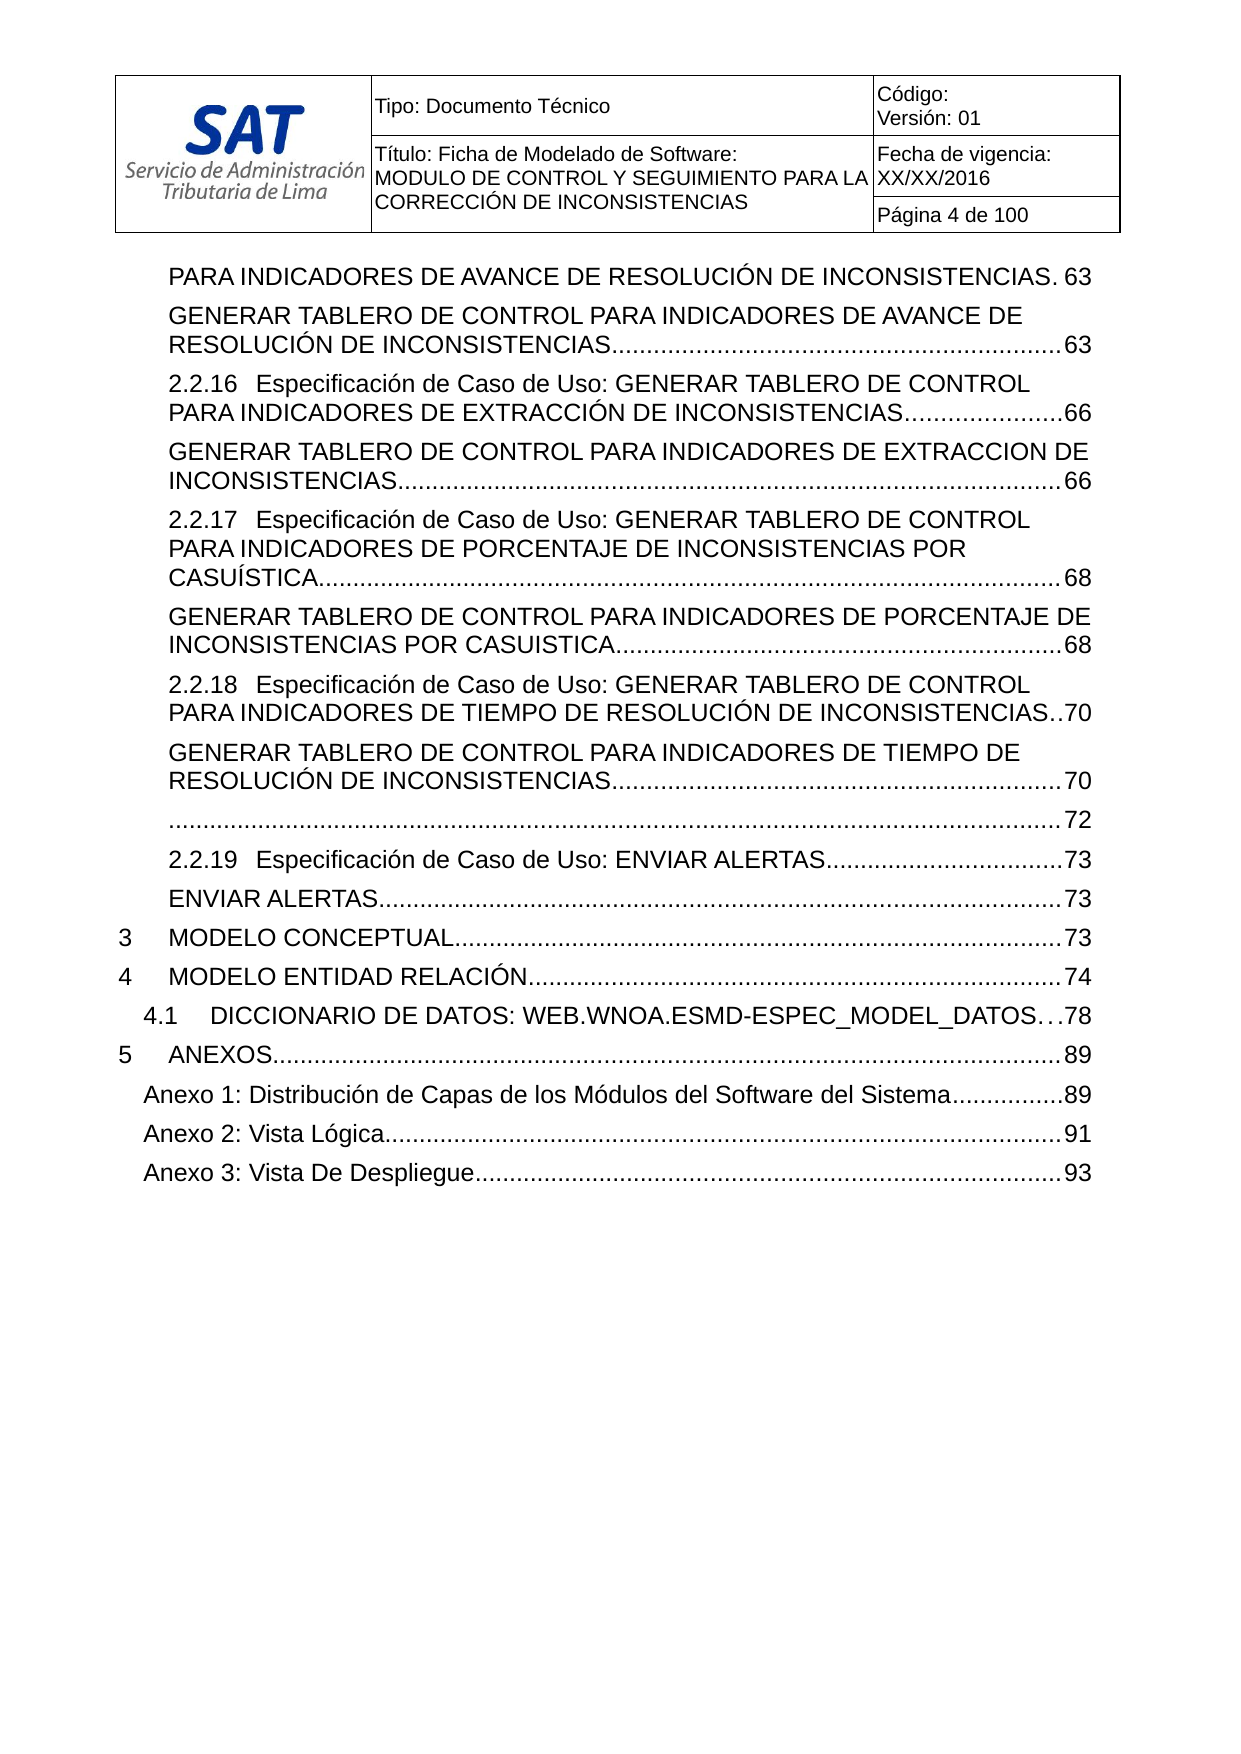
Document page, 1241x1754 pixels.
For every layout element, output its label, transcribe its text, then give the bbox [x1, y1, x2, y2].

text 2.2.19 Especificación de Caso de Uso: ENVIAR ALERTAS 73 [168, 844, 1093, 873]
text 2.2.15 Especificación de Caso de Uso: GENERAR TABLERO DE CONTROL PARA INDICADORES DE AVANCE DE RESOLUCIÓN DE INCONSISTENCIAS 63 [168, 262, 1093, 291]
text 2.2.18 Especificación de Caso de Uso: GENERAR TABLERO DE CONTROL PARA INDICADORES DE TIEMPO DE RESOLUCIÓN DE INCONSISTENCIAS 70 [168, 669, 1093, 727]
text 4 MODELO ENTIDAD RELACIÓN 74 [118, 962, 1093, 991]
text Anexo 1: Distribución de Capas de los Módulos del Software del Sistema 89 [143, 1079, 1093, 1108]
text Anexo 2: Vista Lógica 91 [143, 1119, 1093, 1147]
text 3 MODELO CONCEPTUAL 73 [118, 923, 1093, 952]
text Anexo 3: Vista De Despliegue 93 [143, 1158, 1093, 1187]
text ENVIAR ALERTAS 73 [168, 884, 1093, 912]
text 2.2.17 Especificación de Caso de Uso: GENERAR TABLERO DE CONTROL PARA INDICADORES DE PORCENTAJE DE INCONSISTENCIAS POR CASUÍSTICA 68 [168, 505, 1093, 591]
text GENERAR TABLERO DE CONTROL PARA INDICADORES DE PORCENTAJE DE INCONSISTENCIAS POR CASUISTICA 68 [168, 602, 1093, 659]
text GENERAR TABLERO DE CONTROL PARA INDICADORES DE EXTRACCION DE INCONSISTENCIAS 66 [168, 437, 1093, 494]
text 5 ANEXOS 89 [118, 1040, 1093, 1069]
text GENERAR TABLERO DE CONTROL PARA INDICADORES DE TIEMPO DE RESOLUCIÓN DE INCONSISTENCIAS 70 [168, 737, 1093, 795]
text 2.2.16 Especificación de Caso de Uso: GENERAR TABLERO DE CONTROL PARA INDICADORES DE EXTRACCIÓN DE INCONSISTENCIAS 66 [168, 369, 1093, 427]
text GENERAR TABLERO DE CONTROL PARA INDICADORES DE AVANCE DE RESOLUCIÓN DE INCONSISTENCIAS 63 [168, 301, 1093, 359]
text 4.1 DICCIONARIO DE DATOS: WEB.WNOA.ESMD-ESPEC_MODEL_DATOS 78 [143, 1001, 1093, 1030]
picture [125, 105, 365, 199]
text 72 [168, 805, 1093, 834]
